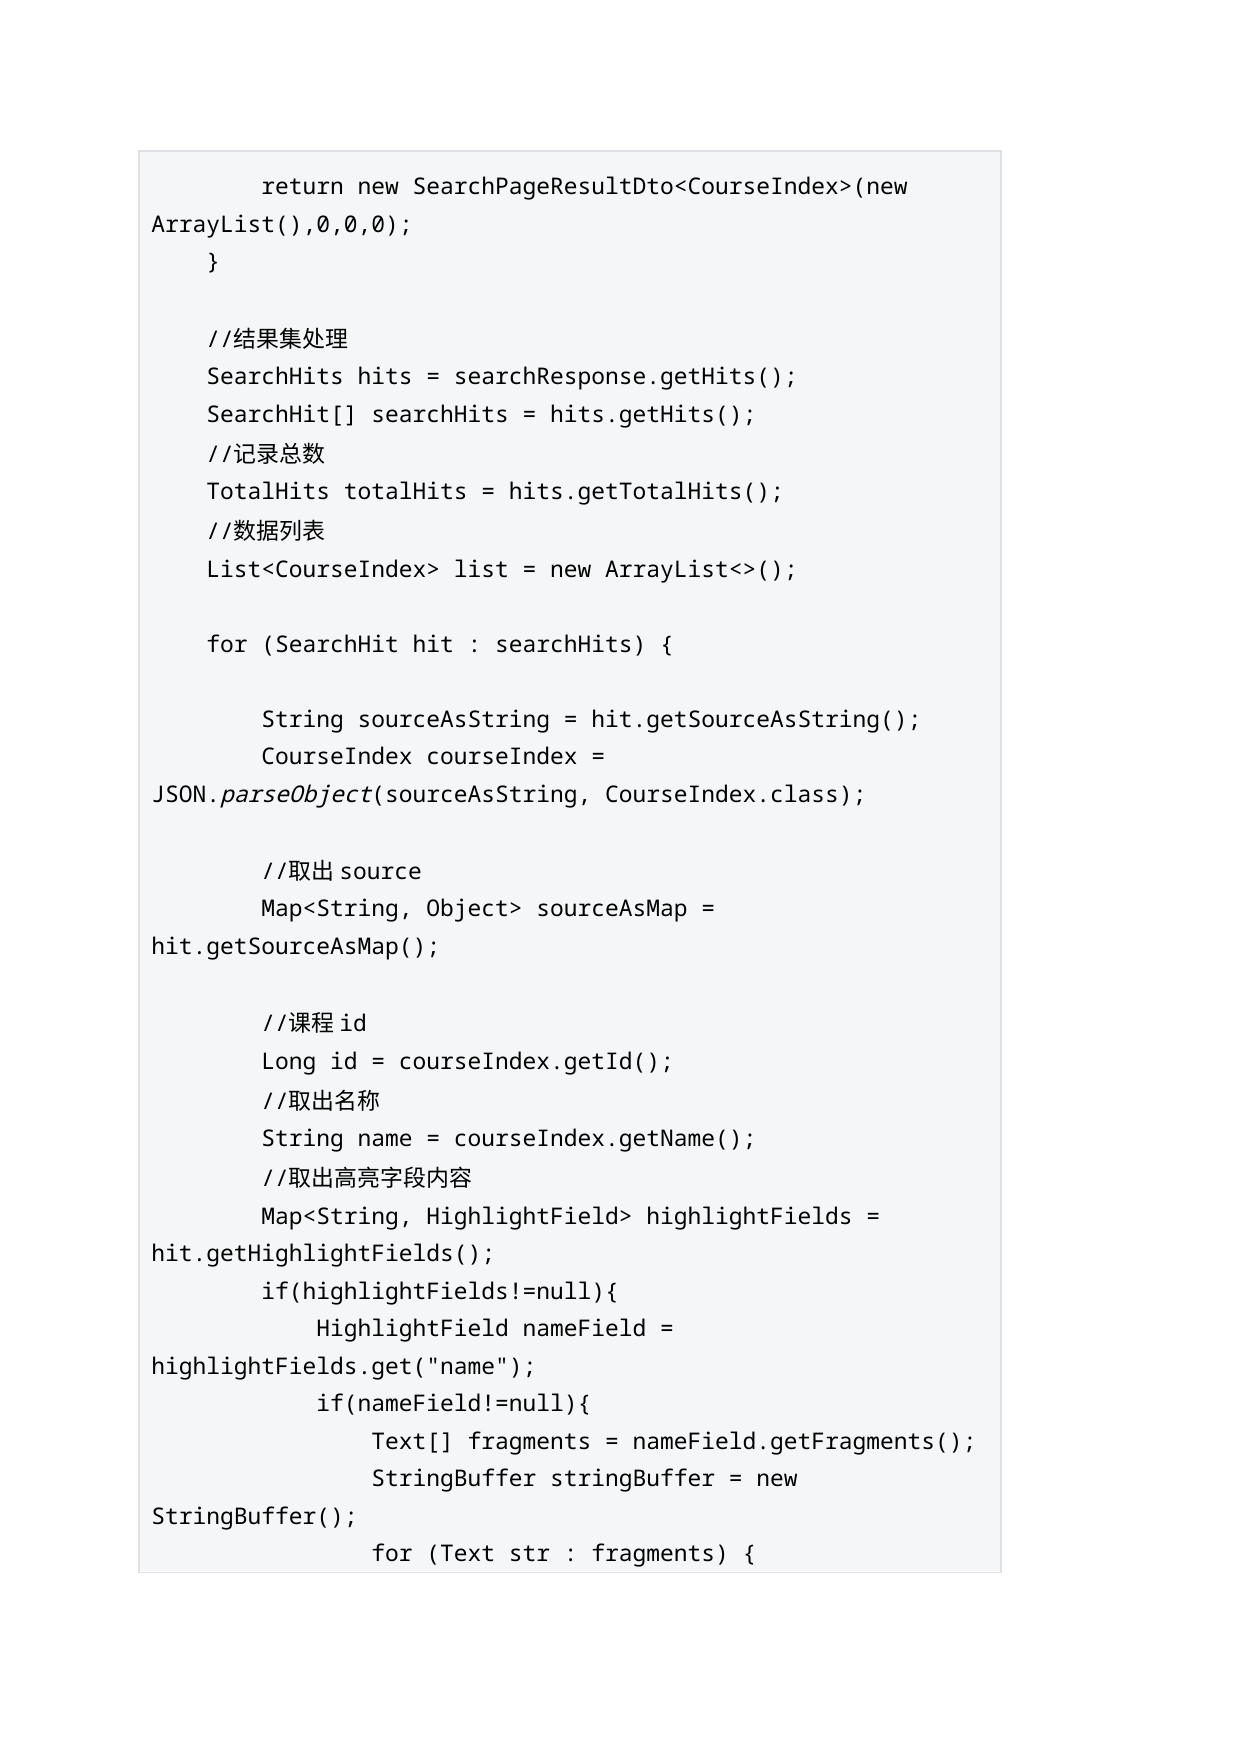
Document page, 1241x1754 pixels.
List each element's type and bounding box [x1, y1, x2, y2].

table_header [140, 152, 1000, 1571]
